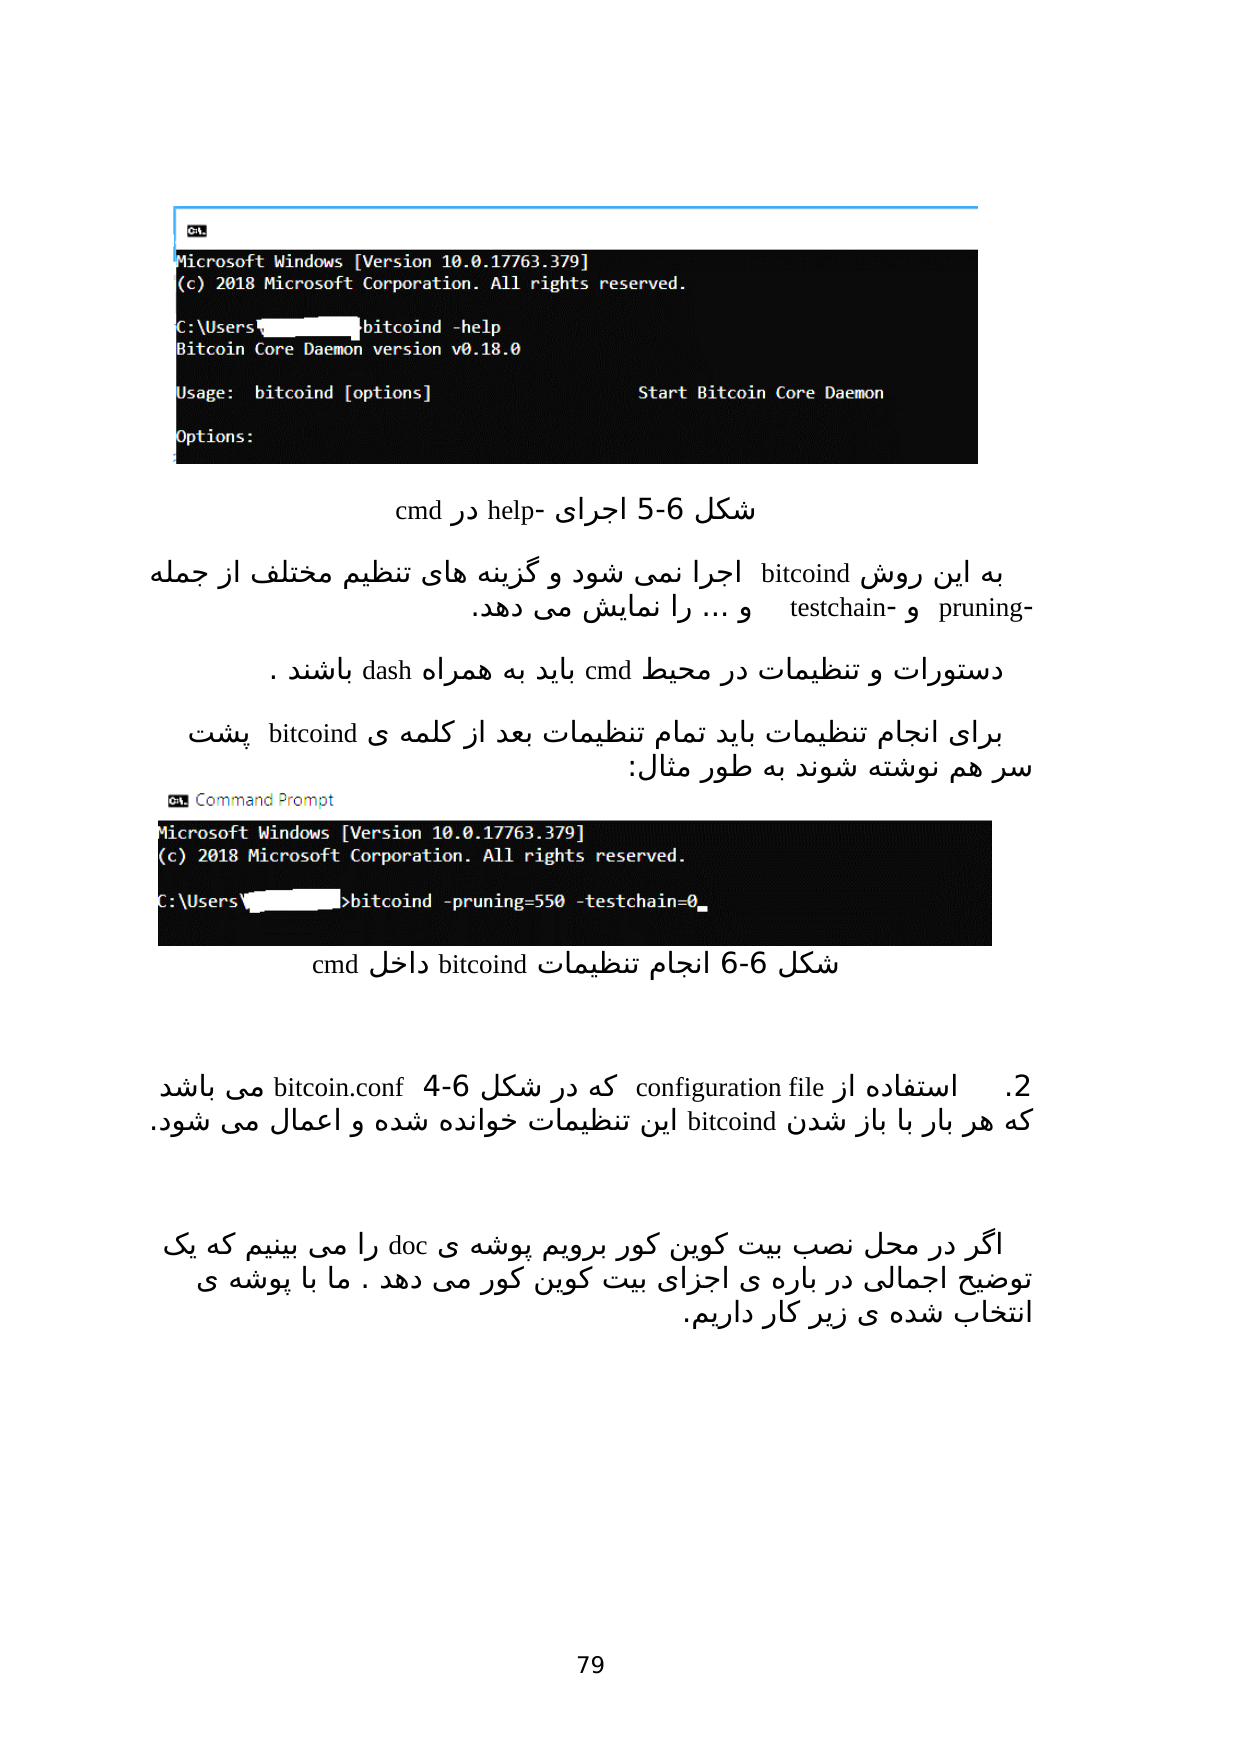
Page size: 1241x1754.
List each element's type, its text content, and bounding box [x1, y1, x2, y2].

picture [173, 206, 978, 464]
text دستورات و تنظیمات در محیط cmd باید به همراه dash باشند . [148, 652, 1033, 686]
list برای انجام تنظیمات باید تمام تنظیمات بعد از کلمه ی bitcoind پشت سر هم نوشته شوند به طور مثال: [148, 716, 1033, 783]
text اگر در محل نصب بیت کوین کور برویم پوشه ی doc را می بینیم که یک توضیح اجمالی در باره ی اجزای بیت کوین کور می دهد . ما با پوشه ی انتخاب شده ی زیر کار داریم. [148, 1227, 1033, 1329]
list استفاده از configuration file که در شکل 6-4 bitcoin.conf می باشد که هر بار با باز شدن bitcoind این تنظیمات خوانده شده و اعمال می شود. [148, 1069, 1033, 1137]
text شکل 6-5 اجرای -help در cmd [148, 492, 1033, 526]
text به این روش bitcoind اجرا نمی شود و گزینه های تنظیم مختلف از جمله -pruning و -testchain و ... را نمایش می دهد. [148, 555, 1033, 623]
picture [158, 783, 992, 946]
list شکل 6-6 انجام تنظیمات bitcoind داخل cmd [148, 946, 1033, 980]
